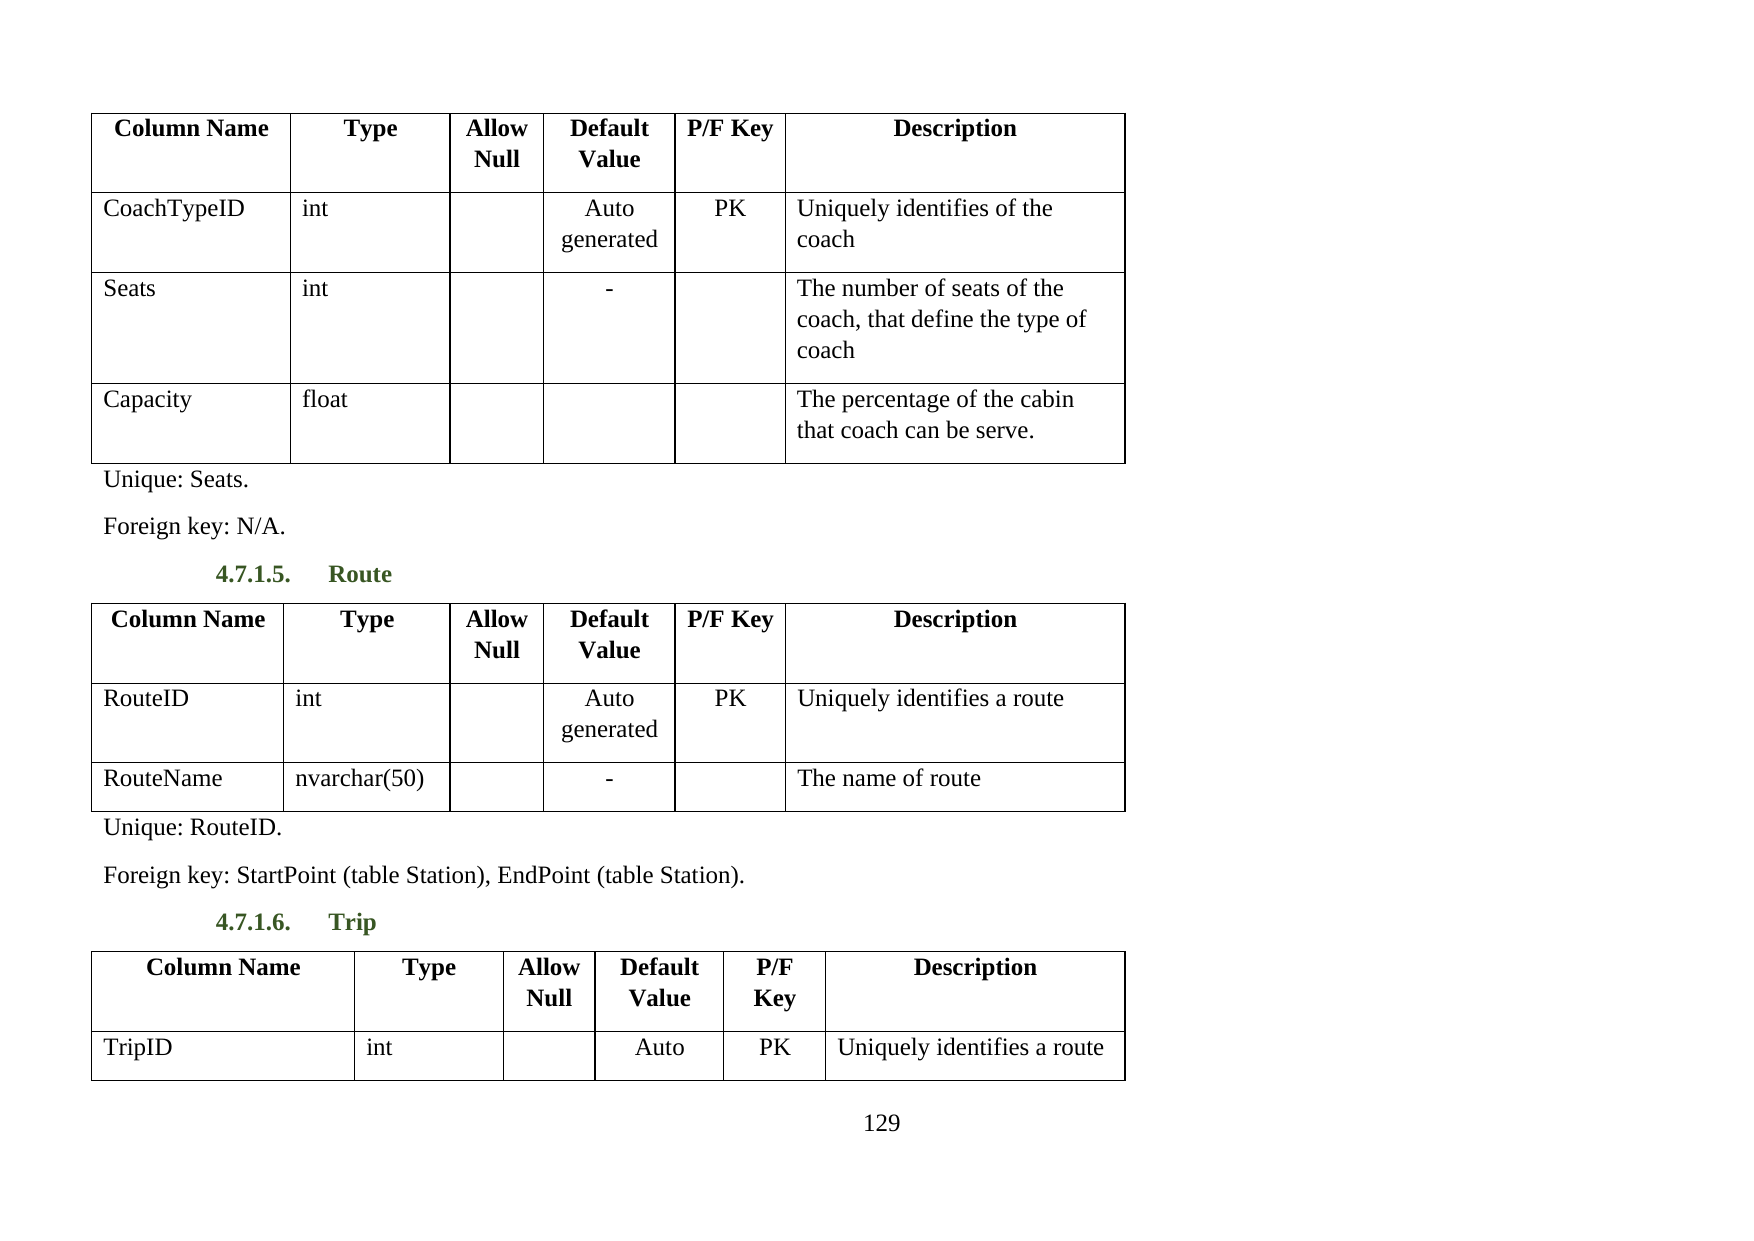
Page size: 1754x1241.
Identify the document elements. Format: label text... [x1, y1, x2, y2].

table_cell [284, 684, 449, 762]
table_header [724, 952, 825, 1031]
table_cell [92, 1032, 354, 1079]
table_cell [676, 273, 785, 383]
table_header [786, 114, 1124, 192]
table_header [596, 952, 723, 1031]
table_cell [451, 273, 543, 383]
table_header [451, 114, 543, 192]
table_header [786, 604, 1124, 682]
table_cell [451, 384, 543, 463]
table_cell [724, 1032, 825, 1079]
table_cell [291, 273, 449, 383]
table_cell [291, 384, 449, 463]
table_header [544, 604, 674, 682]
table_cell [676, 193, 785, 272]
text Foreign key: N/A. [103, 511, 1660, 540]
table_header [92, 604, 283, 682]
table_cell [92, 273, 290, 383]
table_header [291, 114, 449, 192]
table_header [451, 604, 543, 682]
text Unique: Seats. [103, 464, 1660, 492]
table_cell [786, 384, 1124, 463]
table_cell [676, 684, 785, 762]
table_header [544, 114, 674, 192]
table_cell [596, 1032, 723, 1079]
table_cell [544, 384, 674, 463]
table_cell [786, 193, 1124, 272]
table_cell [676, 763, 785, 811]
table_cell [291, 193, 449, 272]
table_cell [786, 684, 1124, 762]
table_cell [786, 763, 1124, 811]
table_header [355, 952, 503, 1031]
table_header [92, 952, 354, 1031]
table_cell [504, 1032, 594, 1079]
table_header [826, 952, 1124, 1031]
text Unique: RouteID. [103, 812, 1660, 841]
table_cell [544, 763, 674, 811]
text Foreign key: StartPoint (table Station), EndPoint (table Station). [103, 860, 1660, 888]
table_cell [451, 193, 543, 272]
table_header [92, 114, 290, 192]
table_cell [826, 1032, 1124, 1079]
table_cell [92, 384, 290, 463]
subtitle Route [216, 559, 1660, 588]
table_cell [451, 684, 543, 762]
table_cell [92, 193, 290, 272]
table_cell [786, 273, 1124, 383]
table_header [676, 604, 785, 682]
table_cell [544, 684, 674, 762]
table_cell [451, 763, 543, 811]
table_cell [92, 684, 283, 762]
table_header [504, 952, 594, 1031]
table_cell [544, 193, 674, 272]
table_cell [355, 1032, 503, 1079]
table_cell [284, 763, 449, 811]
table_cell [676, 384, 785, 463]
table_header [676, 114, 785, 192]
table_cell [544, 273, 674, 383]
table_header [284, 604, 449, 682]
subtitle Trip [216, 907, 1660, 936]
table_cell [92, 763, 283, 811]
